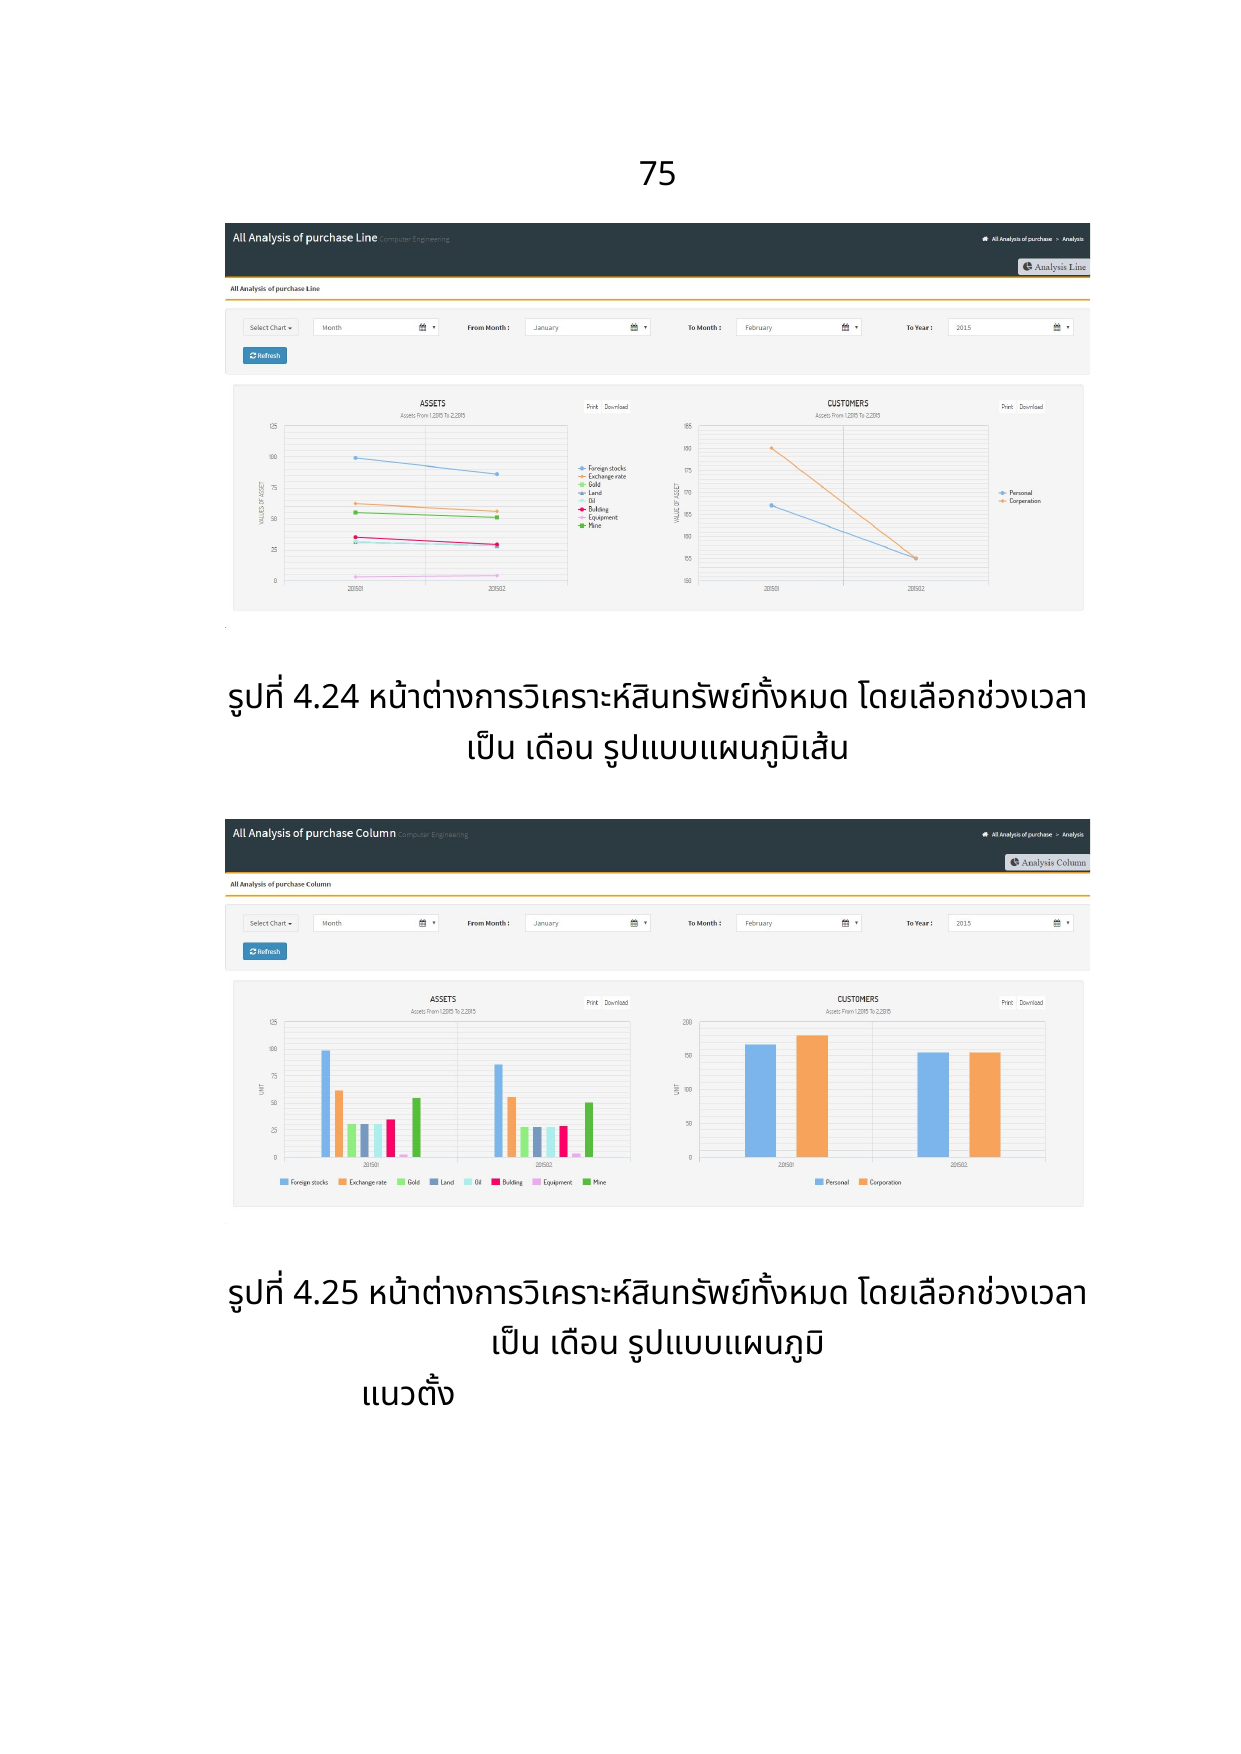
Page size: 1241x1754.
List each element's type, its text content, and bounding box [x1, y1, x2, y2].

text รูปที่ 4.24 หน้าต่างการวิเคราะห์สินทรัพย์ทั้งหมด โดยเลือกช่วงเวลาเป็น เดือน รูปแบบแผนภูมิเส้น [225, 673, 1090, 774]
picture [225, 819, 1091, 1224]
text รูปที่ 4.25 หน้าต่างการวิเคราะห์สินทรัพย์ทั้งหมด โดยเลือกช่วงเวลาเป็น เดือน รูปแบบแผนภูมิ [225, 1269, 1090, 1370]
picture [225, 223, 1091, 628]
text แนวตั้ง [225, 1370, 1090, 1420]
